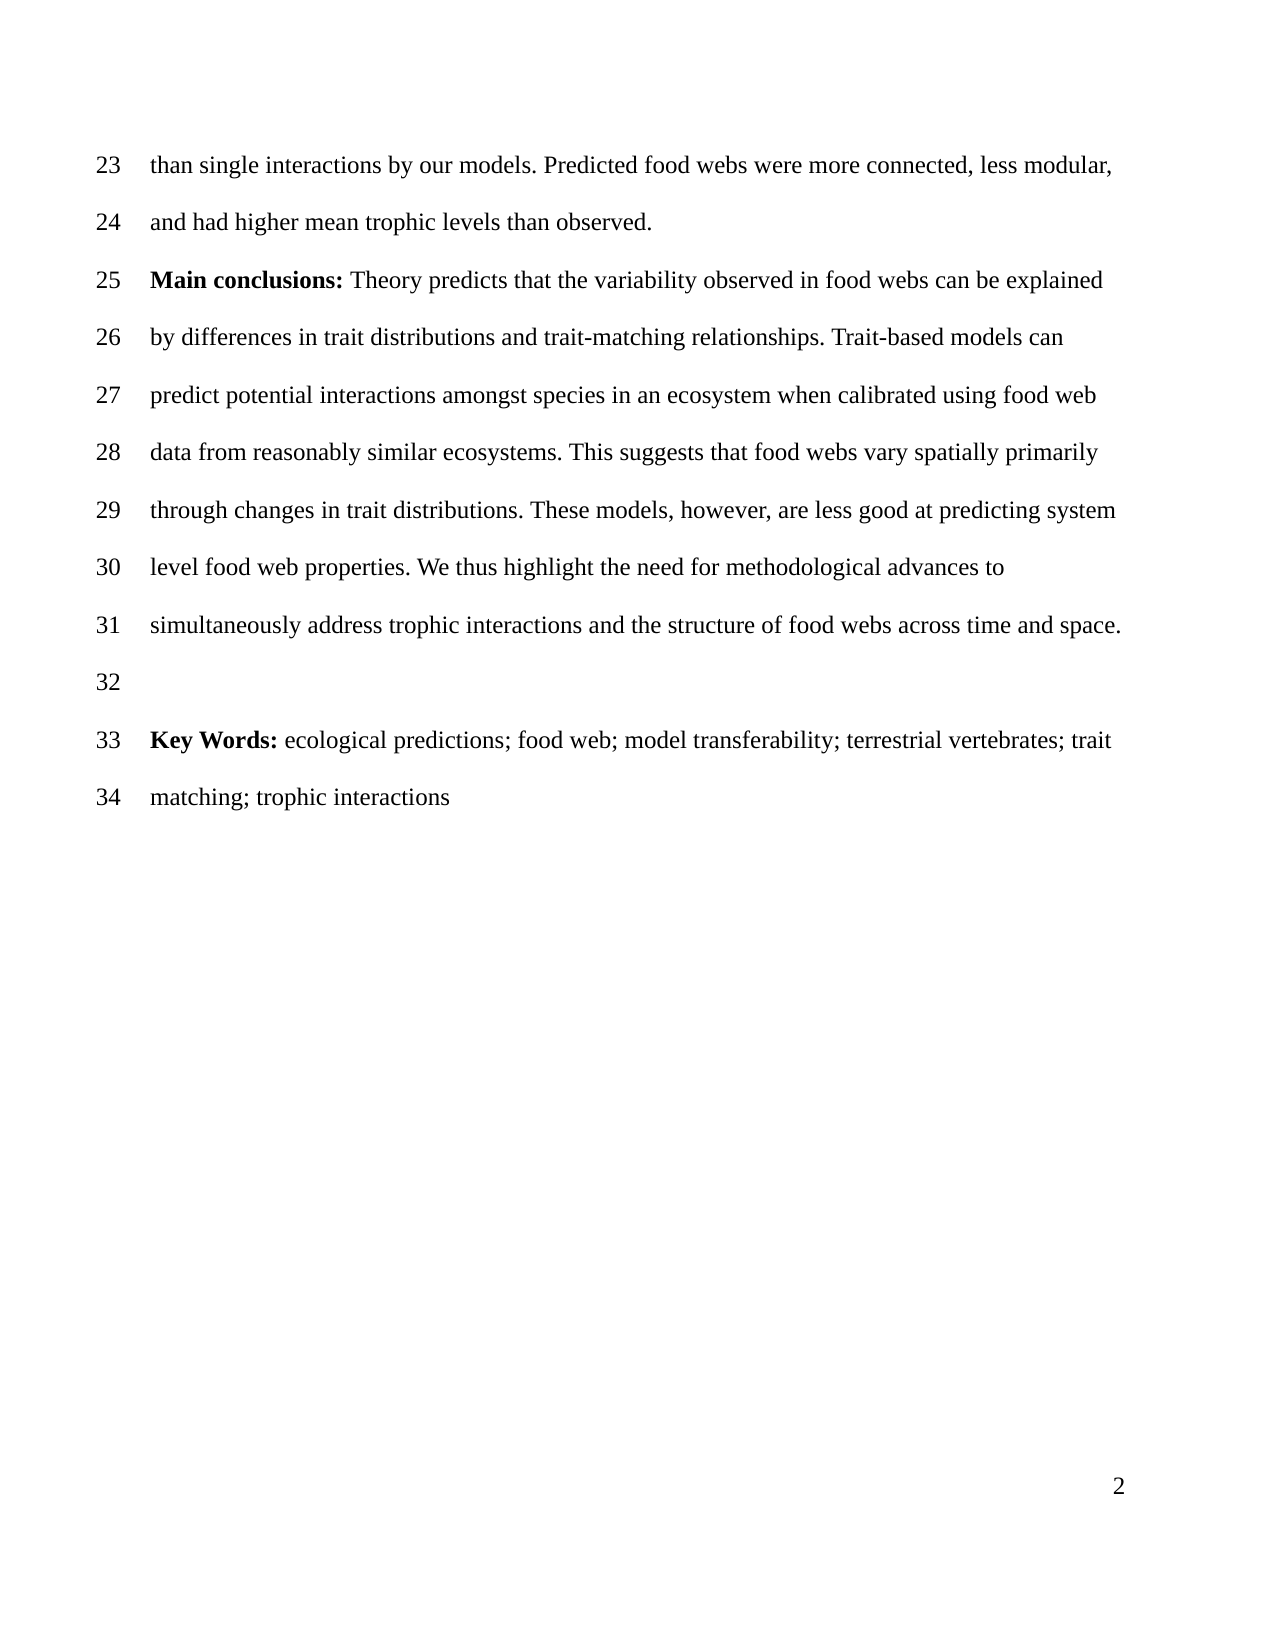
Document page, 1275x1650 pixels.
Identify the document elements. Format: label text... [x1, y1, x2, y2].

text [150, 150, 1125, 236]
text Key Words: ecological predictions; food web; model transferability; terrestrial vertebrates; trait matching; trophic interactions [150, 725, 1125, 811]
text Main conclusions: Theory predicts that the variability observed in food webs can be explained by differences in trait distributions and trait-matching relationships. Trait-based models can predict potential interactions amongst species in an ecosystem when calibrated using food web data from reasonably similar ecosystems. This suggests that food webs vary spatially primarily through changes in trait distributions. These models, however, are less good at predicting system level food web properties. We thus highlight the need for methodological advances to simultaneously address trophic interactions and the structure of food webs across time and space. [150, 265, 1125, 639]
